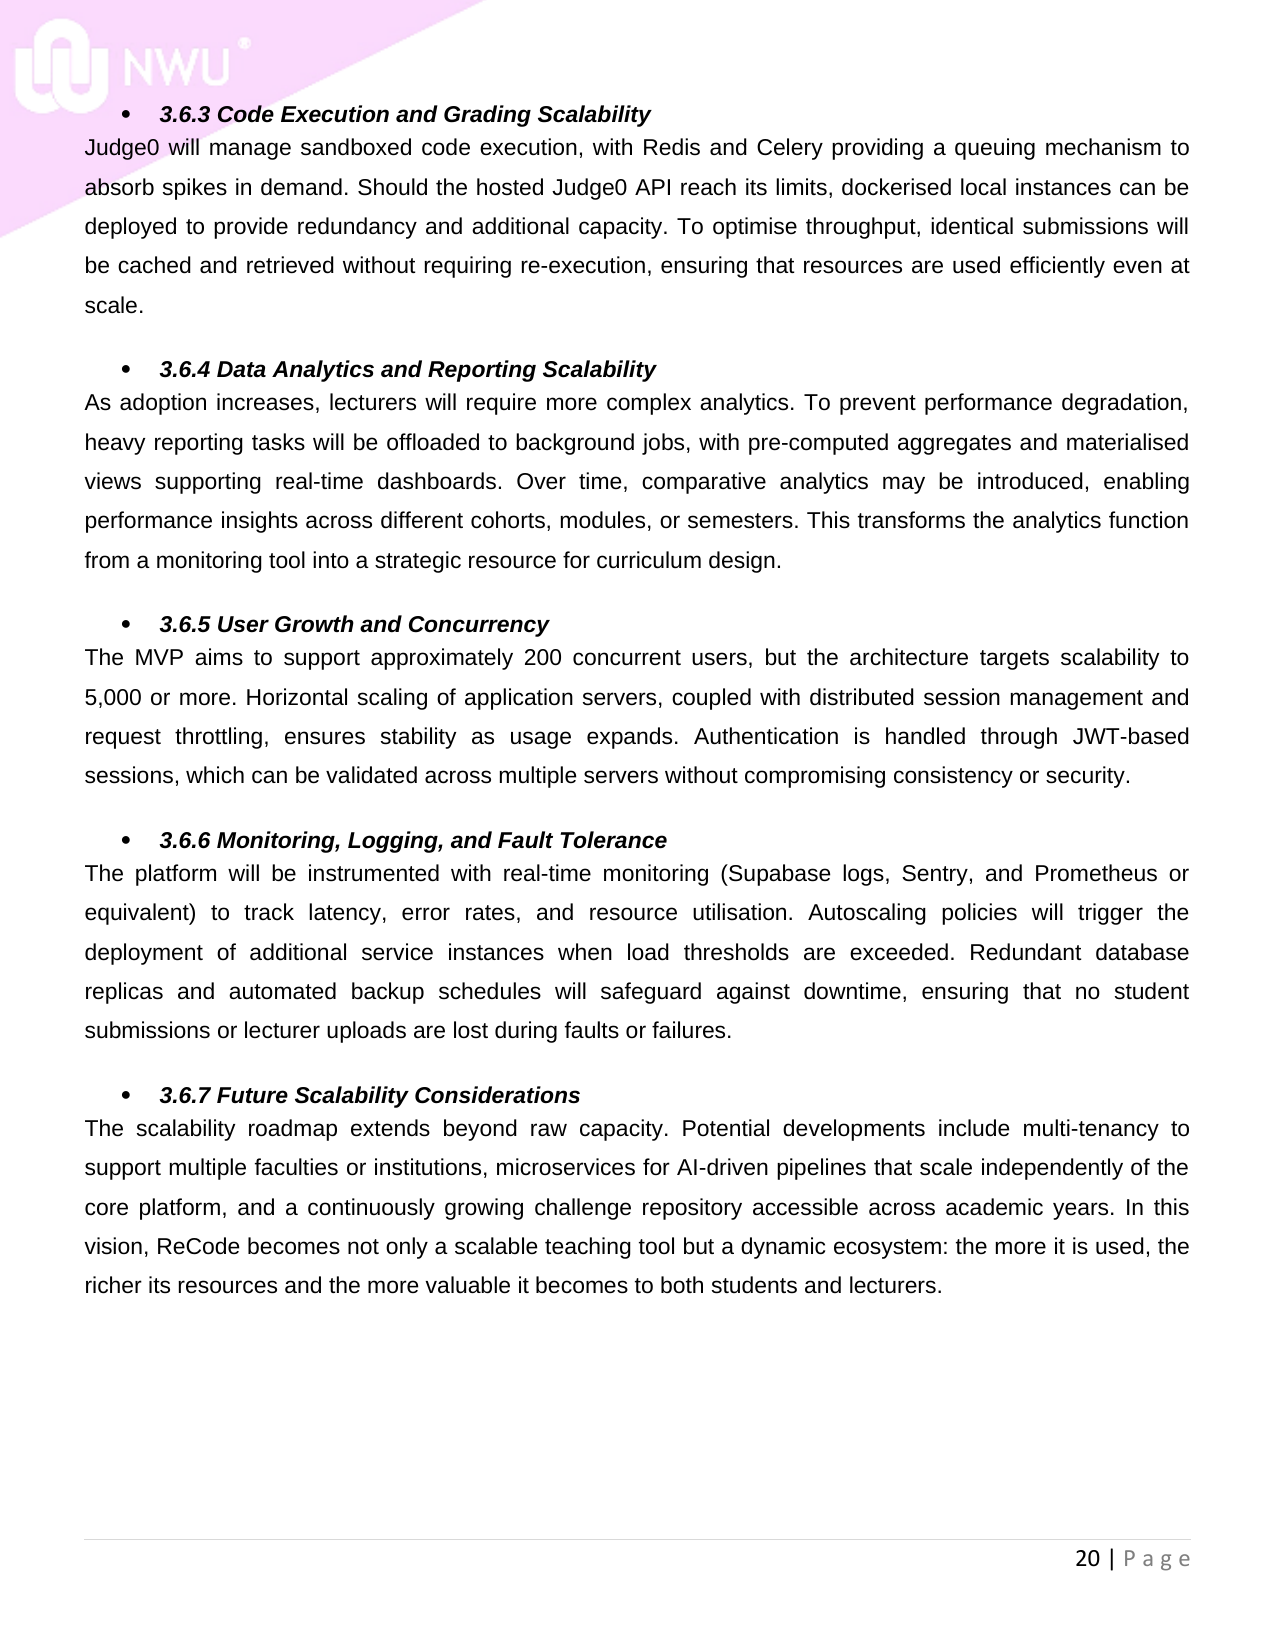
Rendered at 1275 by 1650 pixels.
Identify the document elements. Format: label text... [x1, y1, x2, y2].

text The scalability roadmap extends beyond raw capacity. Potential developments include multi-tenancy to support multiple faculties or institutions, microservices for AI-driven pipelines that scale independently of the core platform, and a continuously growing challenge repository accessible across academic years. In this vision, ReCode becomes not only a scalable teaching tool but a dynamic ecosystem: the more it is used, the richer its resources and the more valuable it becomes to both students and lecturers. [84, 1114, 1191, 1299]
text Judge0 will manage sandboxed code execution, with Redis and Celery providing a queuing mechanism to absorb spikes in demand. Should the hosted Judge0 API reach its limits, dockerised local instances can be deployed to provide redundancy and additional capacity. To optimise throughput, identical submissions will be cached and retrieved without requiring re-execution, ensuring that resources are used efficiently even at scale. [84, 134, 1191, 318]
subtitle 3.6.3 Code Execution and Grading Scalability [122, 101, 1191, 128]
subtitle 3.6.5 User Growth and Concurrency [122, 611, 1191, 638]
text As adoption increases, lecturers will require more complex analytics. To prevent performance degradation, heavy reporting tasks will be offloaded to background jobs, with pre-computed aggregates and materialised views supporting real-time dashboards. Over time, comparative analytics may be introduced, enabling performance insights across different cohorts, modules, or semesters. This transforms the analytics function from a monitoring tool into a strategic resource for curriculum design. [84, 389, 1191, 573]
subtitle 3.6.6 Monitoring, Logging, and Fault Tolerance [122, 827, 1191, 853]
text The MVP aims to support approximately 200 concurrent users, but the architecture targets scalability to 5,000 or more. Horizontal scaling of application servers, coupled with distributed session management and request throttling, ensures stability as usage expands. Authentication is handled through JWT-based sessions, which can be validated across multiple servers without compromising consistency or security. [84, 644, 1191, 789]
subtitle 3.6.4 Data Analytics and Reporting Scalability [122, 356, 1191, 383]
text The platform will be instrumented with real-time monitoring (Supabase logs, Sentry, and Prometheus or equivalent) to track latency, error rates, and resource utilisation. Autoscaling policies will trigger the deployment of additional service instances when load thresholds are exceeded. Redundant database replicas and automated backup schedules will safeguard against downtime, ensuring that no student submissions or lecturer uploads are lost during faults or failures. [84, 859, 1191, 1044]
subtitle 3.6.7 Future Scalability Considerations [122, 1082, 1191, 1108]
